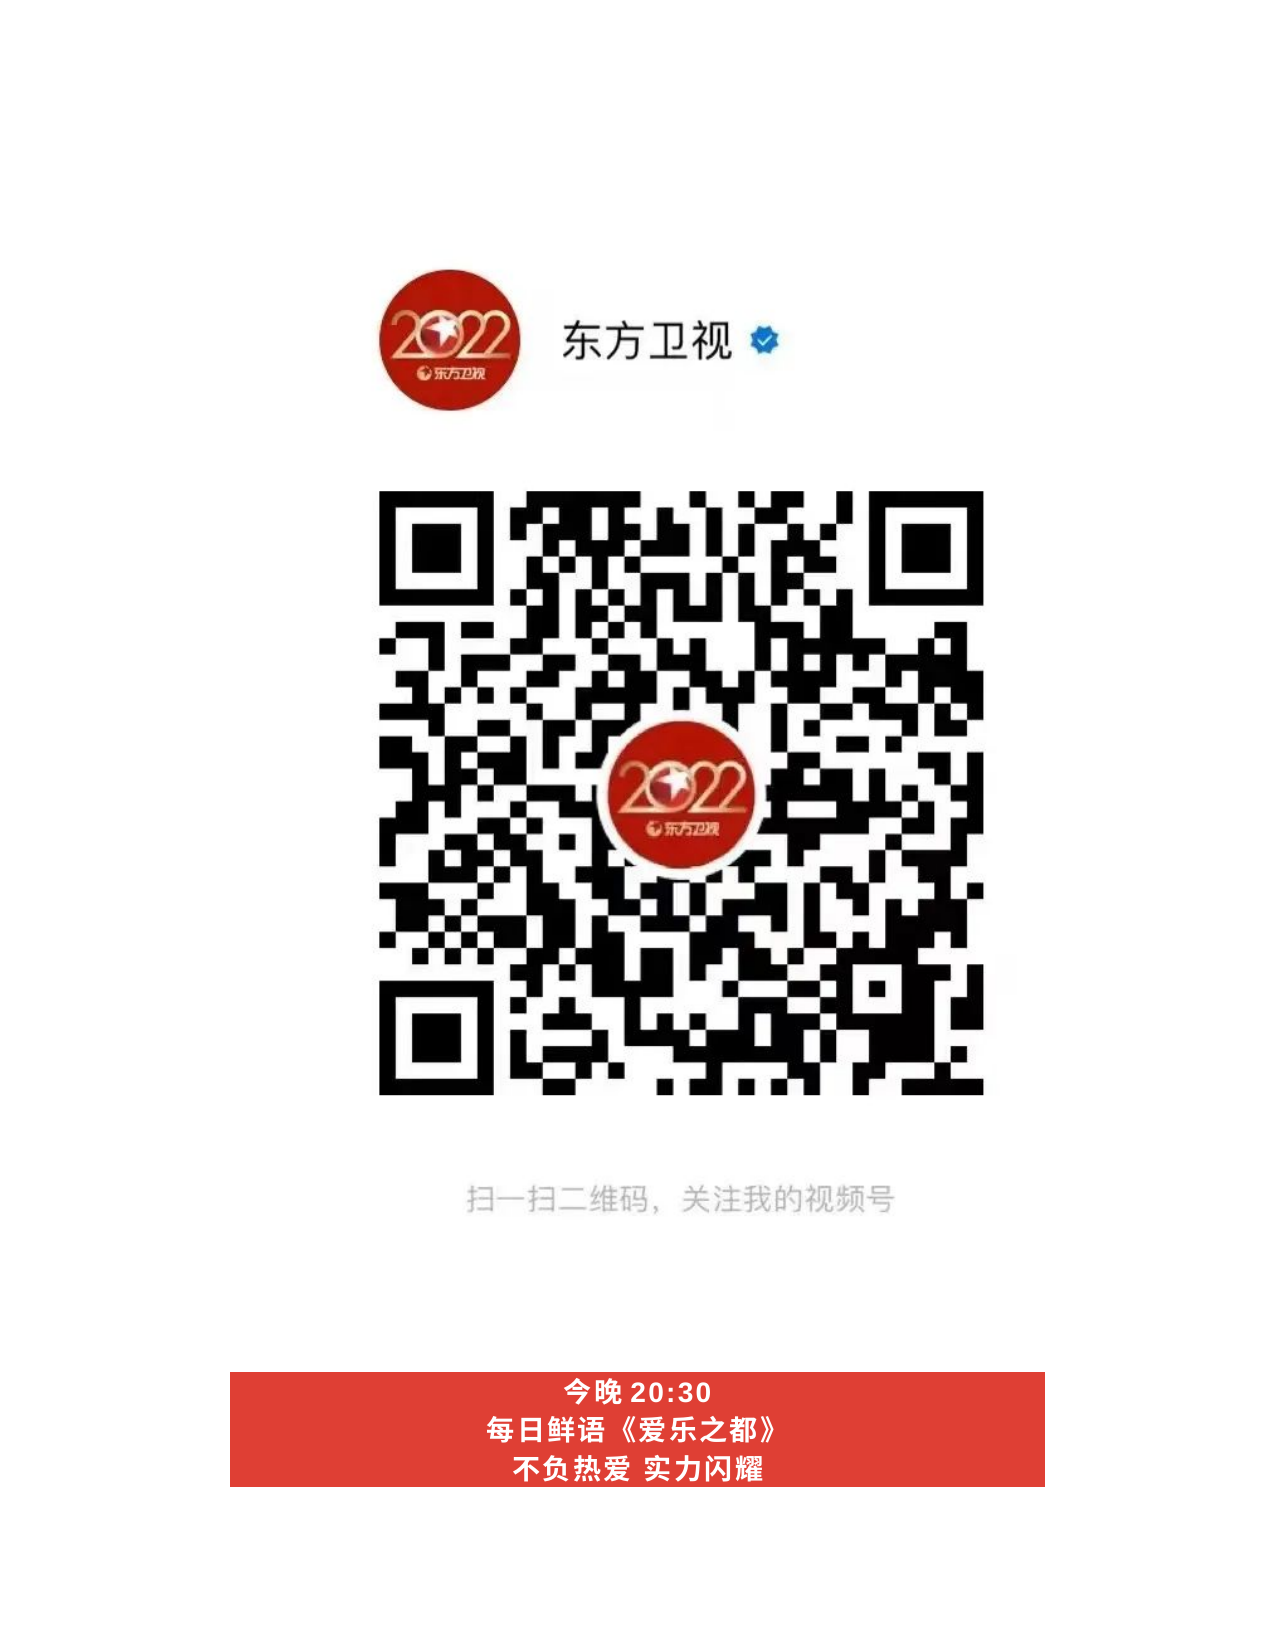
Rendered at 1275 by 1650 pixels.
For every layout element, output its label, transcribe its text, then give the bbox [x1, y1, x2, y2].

picture [231, 150, 1132, 1357]
text 每日鲜语《爱乐之都》 [230, 1411, 1045, 1449]
text 不负热爱 实力闪耀 [230, 1449, 1045, 1487]
text 今晚20:30 [230, 1372, 1045, 1411]
